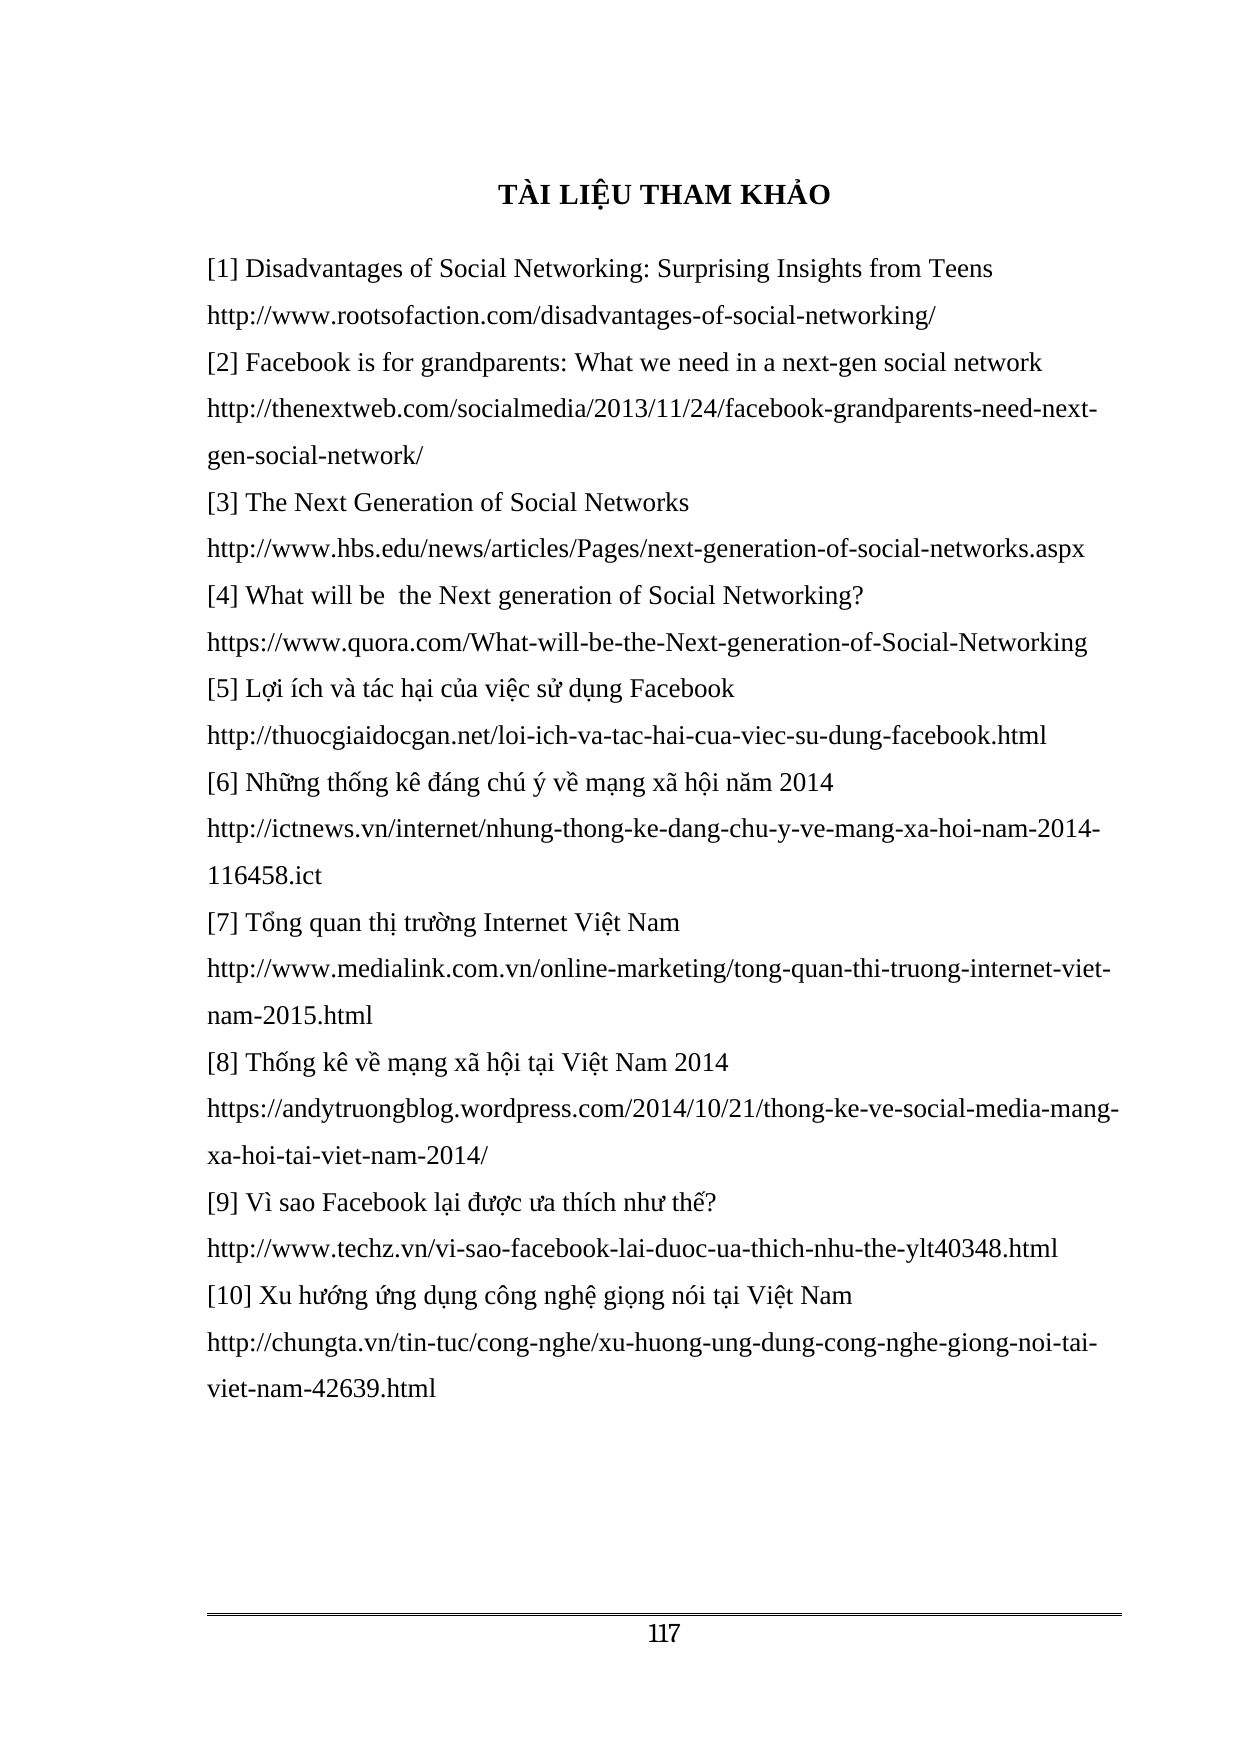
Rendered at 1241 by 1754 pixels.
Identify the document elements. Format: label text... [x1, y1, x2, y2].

text http://www.hbs.edu/news/articles/Pages/next-generation-of-social-networks.aspx [207, 532, 1122, 564]
text [7] Tổng quan thị trường Internet Việt Nam [207, 906, 1122, 937]
text http://thuocgiaidocgan.net/loi-ich-va-tac-hai-cua-viec-su-dung-facebook.html [207, 719, 1122, 750]
text [1] Disadvantages of Social Networking: Surprising Insights from Teens [207, 252, 1122, 284]
text [5] Lợi ích và tác hại của việc sử dụng Facebook [207, 672, 1122, 704]
text https://andytruongblog.wordpress.com/2014/10/21/thong-ke-ve-social-media-mang-xa-hoi-tai-viet-nam-2014/ [207, 1092, 1122, 1170]
text [9] Vì sao Facebook lại được ưa thích như thế? [207, 1186, 1122, 1217]
text http://www.medialink.com.vn/online-marketing/tong-quan-thi-truong-internet-viet-nam-2015.html [207, 952, 1122, 1030]
text http://chungta.vn/tin-tuc/cong-nghe/xu-huong-ung-dung-cong-nghe-giong-noi-tai-viet-nam-42639.html [207, 1326, 1122, 1404]
text [10] Xu hướng ứng dụng công nghệ giọng nói tại Việt Nam [207, 1279, 1122, 1310]
text [8] Thống kê về mạng xã hội tại Việt Nam 2014 [207, 1046, 1122, 1077]
text http://www.rootsofaction.com/disadvantages-of-social-networking/ [207, 299, 1122, 330]
text [2] Facebook is for grandparents: What we need in a next-gen social network [207, 346, 1122, 377]
text https://www.quora.com/What-will-be-the-Next-generation-of-Social-Networking [207, 626, 1122, 657]
text http://thenextweb.com/socialmedia/2013/11/24/facebook-grandparents-need-next-gen-social-network/ [207, 392, 1122, 470]
title TÀI LIỆU THAM KHẢO [207, 177, 1122, 211]
text [6] Những thống kê đáng chú ý về mạng xã hội năm 2014 [207, 766, 1122, 797]
text [4] What will be the Next generation of Social Networking? [207, 579, 1122, 610]
text http://www.techz.vn/vi-sao-facebook-lai-duoc-ua-thich-nhu-the-ylt40348.html [207, 1232, 1122, 1264]
text http://ictnews.vn/internet/nhung-thong-ke-dang-chu-y-ve-mang-xa-hoi-nam-2014-116458.ict [207, 812, 1122, 890]
text [3] The Next Generation of Social Networks [207, 486, 1122, 517]
